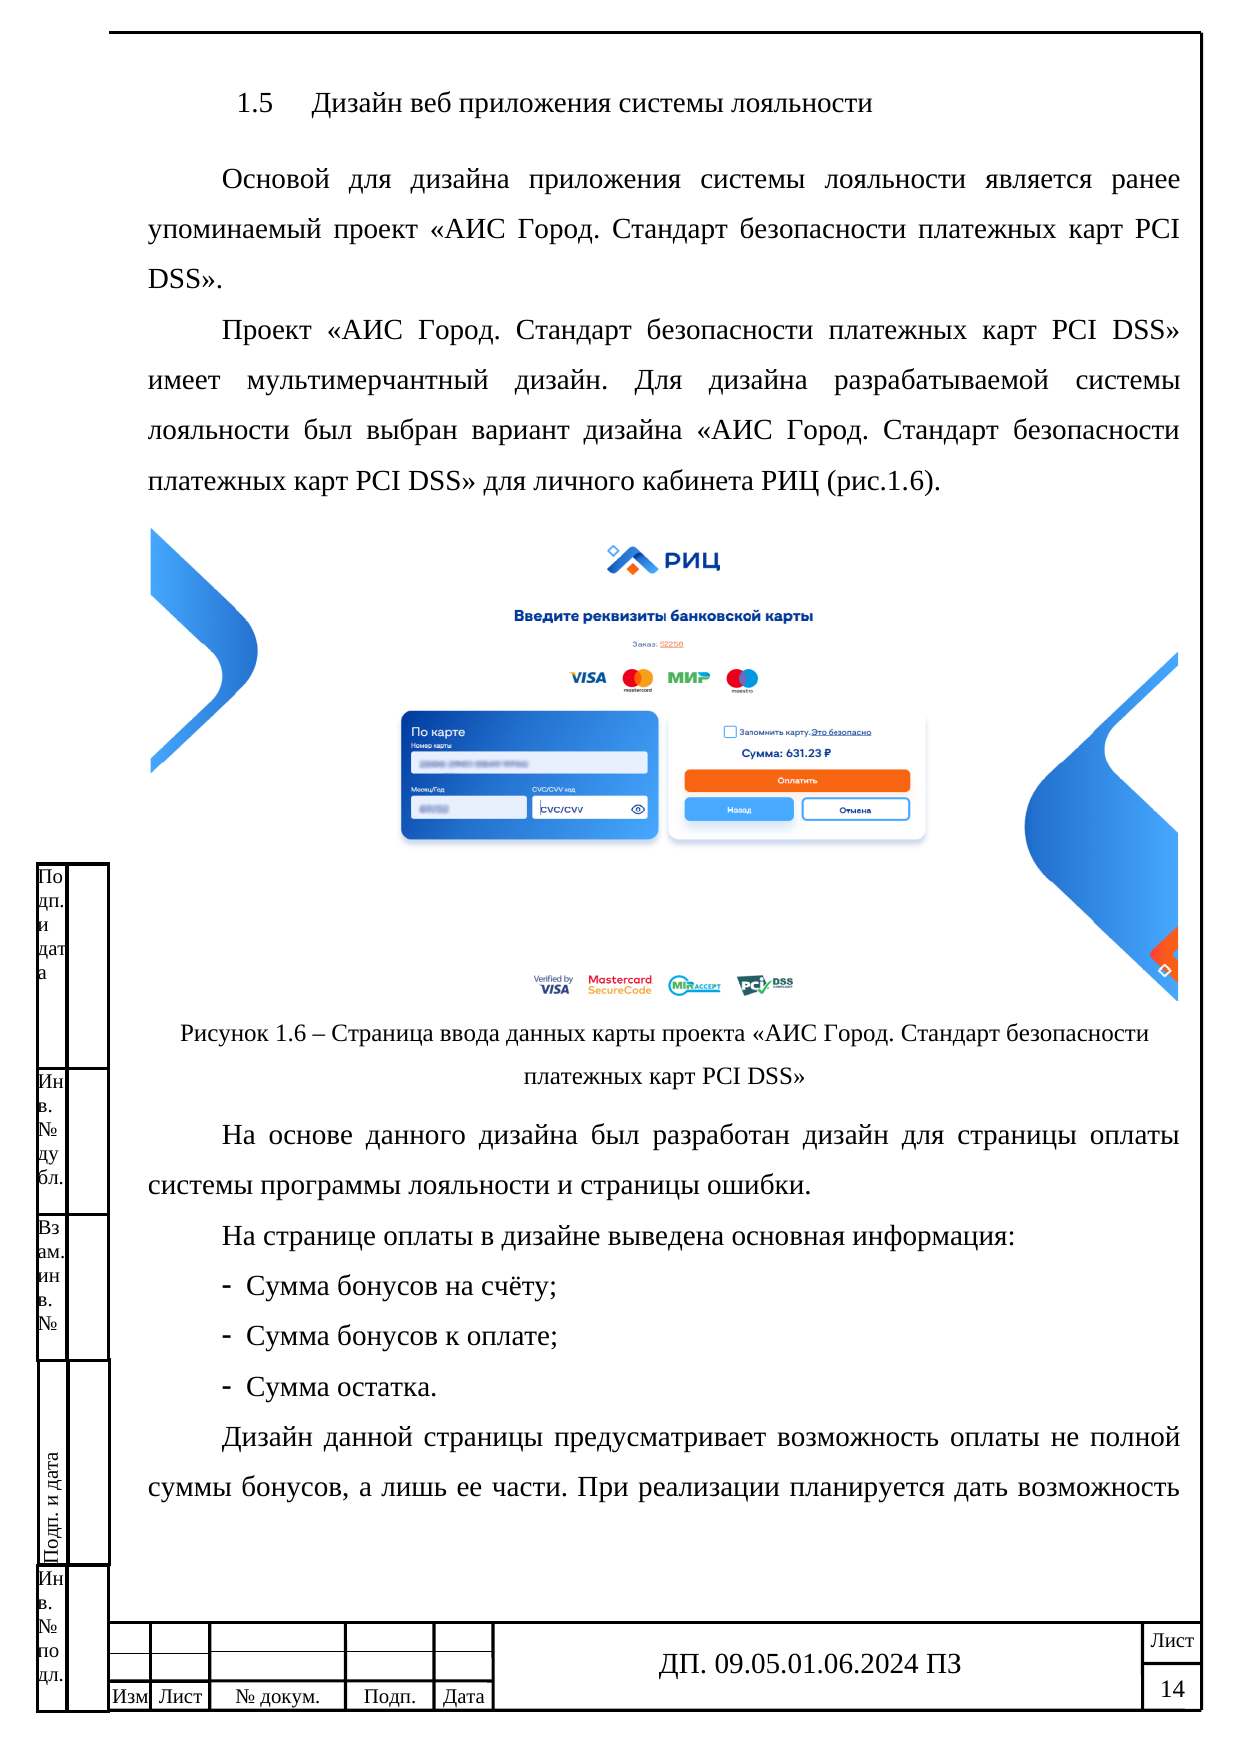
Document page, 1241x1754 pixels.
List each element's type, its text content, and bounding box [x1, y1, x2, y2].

text Основой для дизайна приложения системы лояльности является ранее упоминаемый проект «АИС Город. Стандарт безопасности платежных карт PCI DSS». [148, 161, 1181, 295]
text Сумма бонусов на счёту; [148, 1268, 1181, 1302]
text Рисунок 1.6 – Страница ввода данных карты проекта «АИС Город. Стандарт безопасности платежных карт PCI DSS» [148, 1018, 1181, 1090]
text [148, 1419, 1181, 1503]
list Дизайн веб приложения системы лояльности [236, 86, 1181, 119]
text На странице оплаты в дизайне выведена основная информация: [148, 1218, 1181, 1251]
text Сумма бонусов к оплате; [148, 1318, 1181, 1352]
text Сумма остатка. [148, 1369, 1181, 1402]
text На основе данного дизайна был разработан дизайн для страницы оплаты системы программы лояльности и страницы ошибки. [148, 1117, 1181, 1201]
text Проект «АИС Город. Стандарт безопасности платежных карт PCI DSS» имеет мультимерчантный дизайн. Для дизайна разрабатываемой системы лояльности был выбран вариант дизайна «АИС Город. Стандарт безопасности платежных карт PCI DSS» для личного кабинета РИЦ (рис.1.6). [148, 312, 1181, 496]
